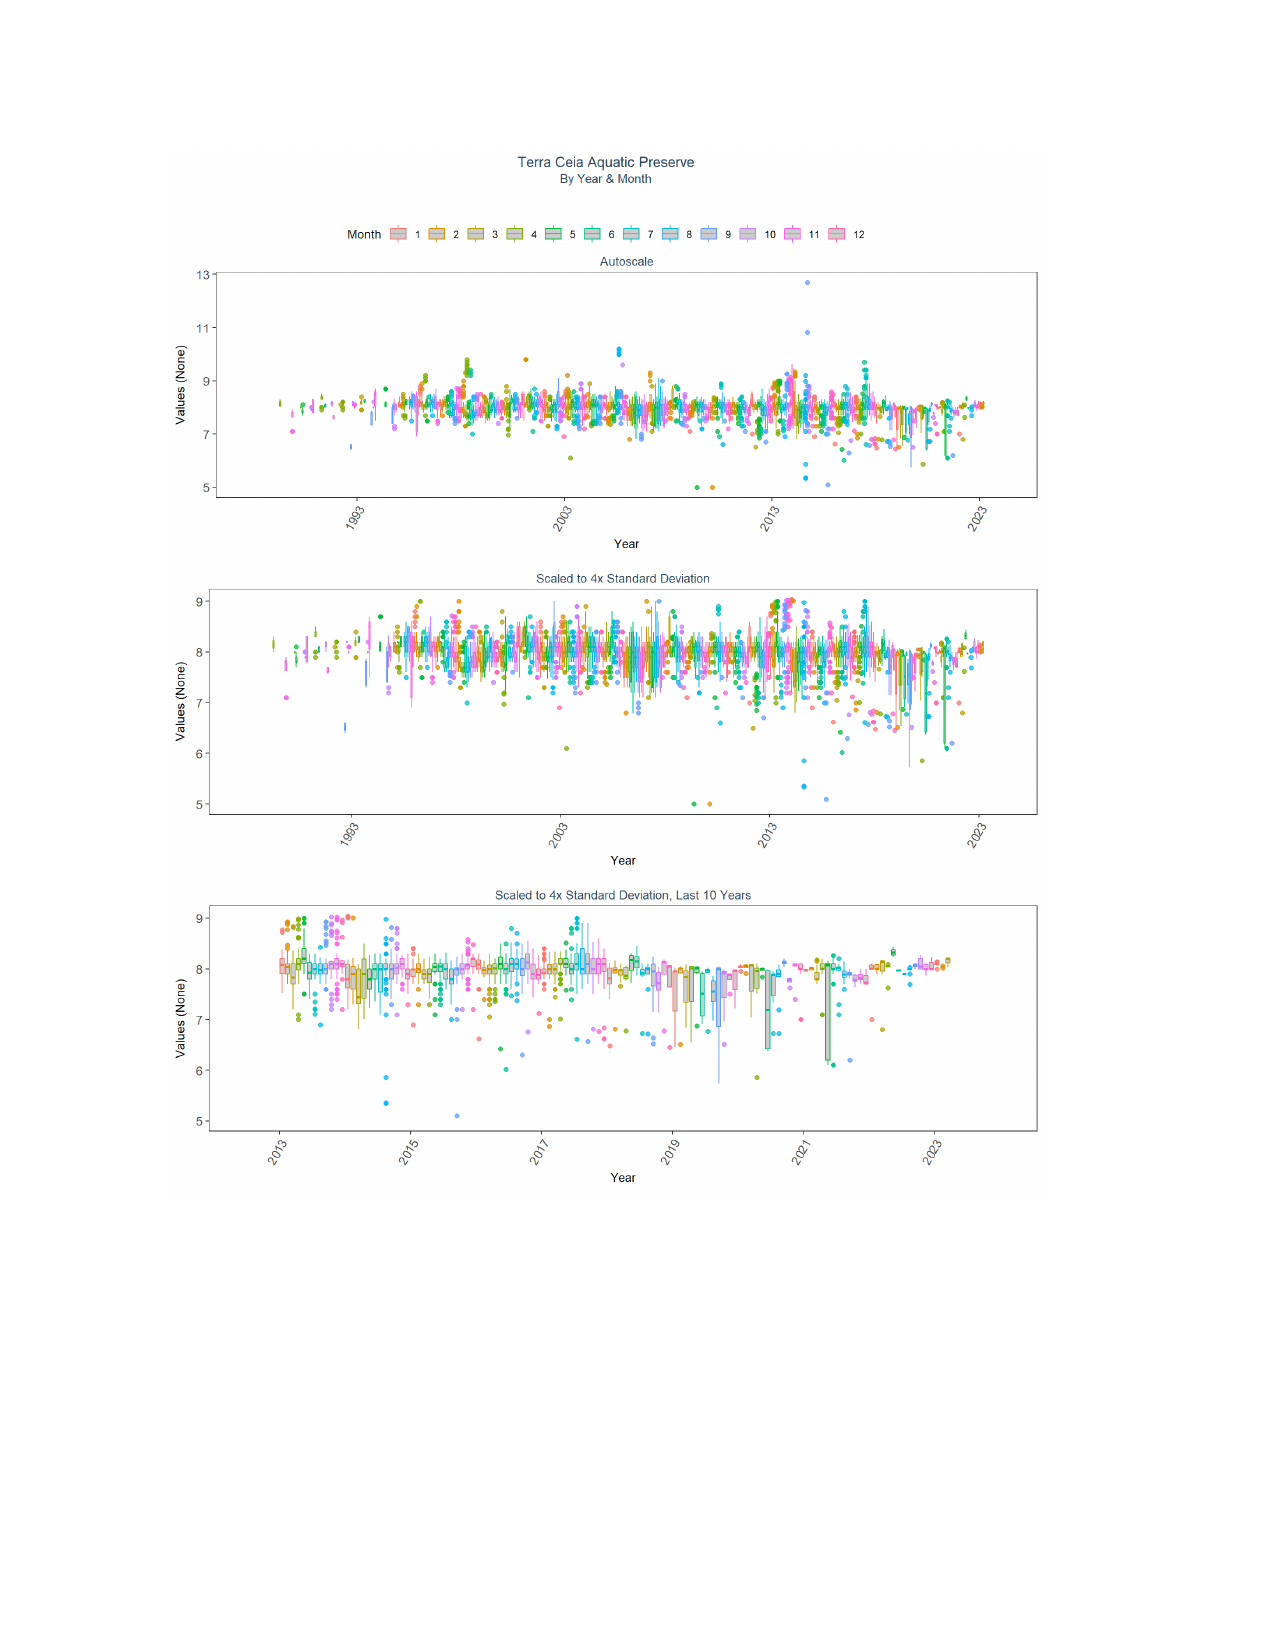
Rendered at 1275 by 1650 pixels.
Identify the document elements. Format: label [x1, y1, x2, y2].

picture [168, 150, 1044, 1200]
